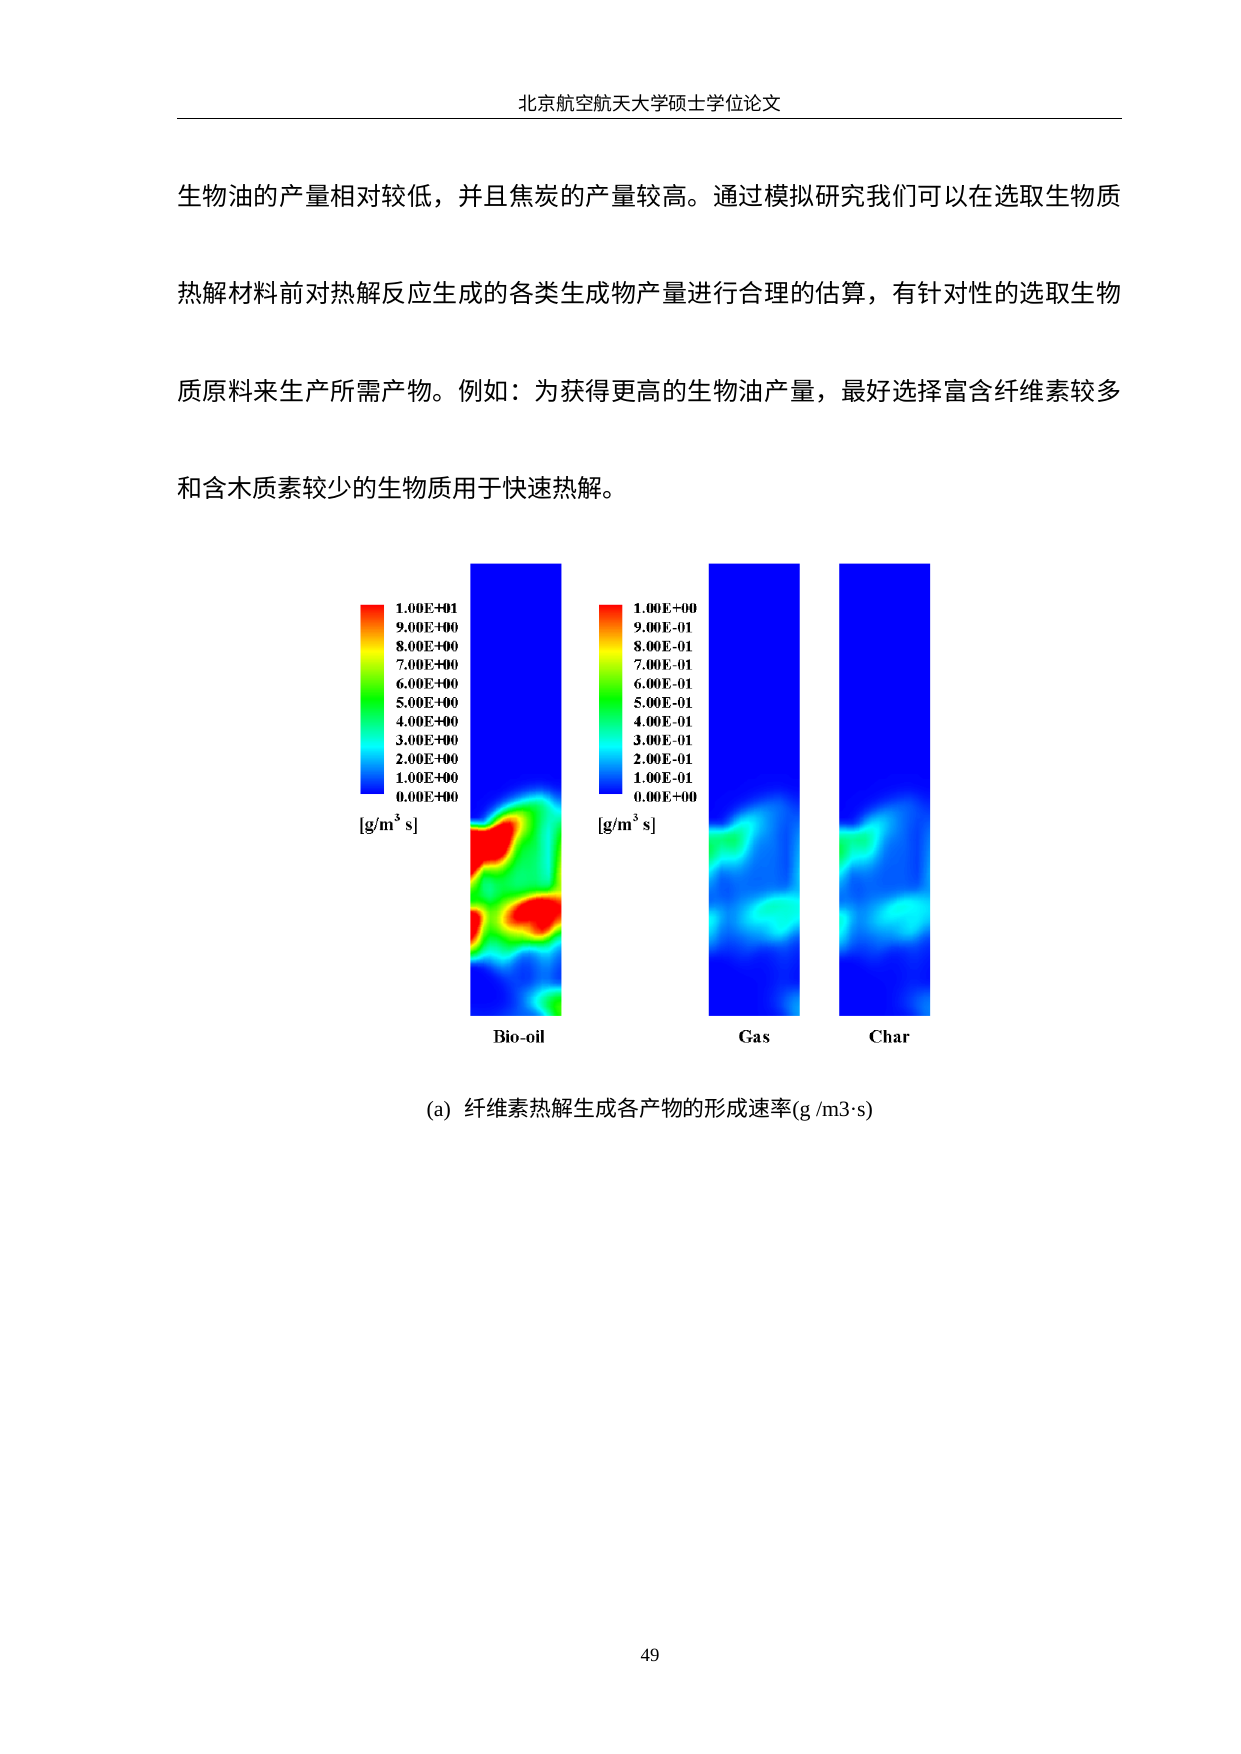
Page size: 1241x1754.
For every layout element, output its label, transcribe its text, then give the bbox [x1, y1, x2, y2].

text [177, 162, 1122, 519]
picture [327, 537, 973, 1069]
list 纤维素热解生成各产物的形成速率(g /m3·s) [177, 1090, 1122, 1123]
